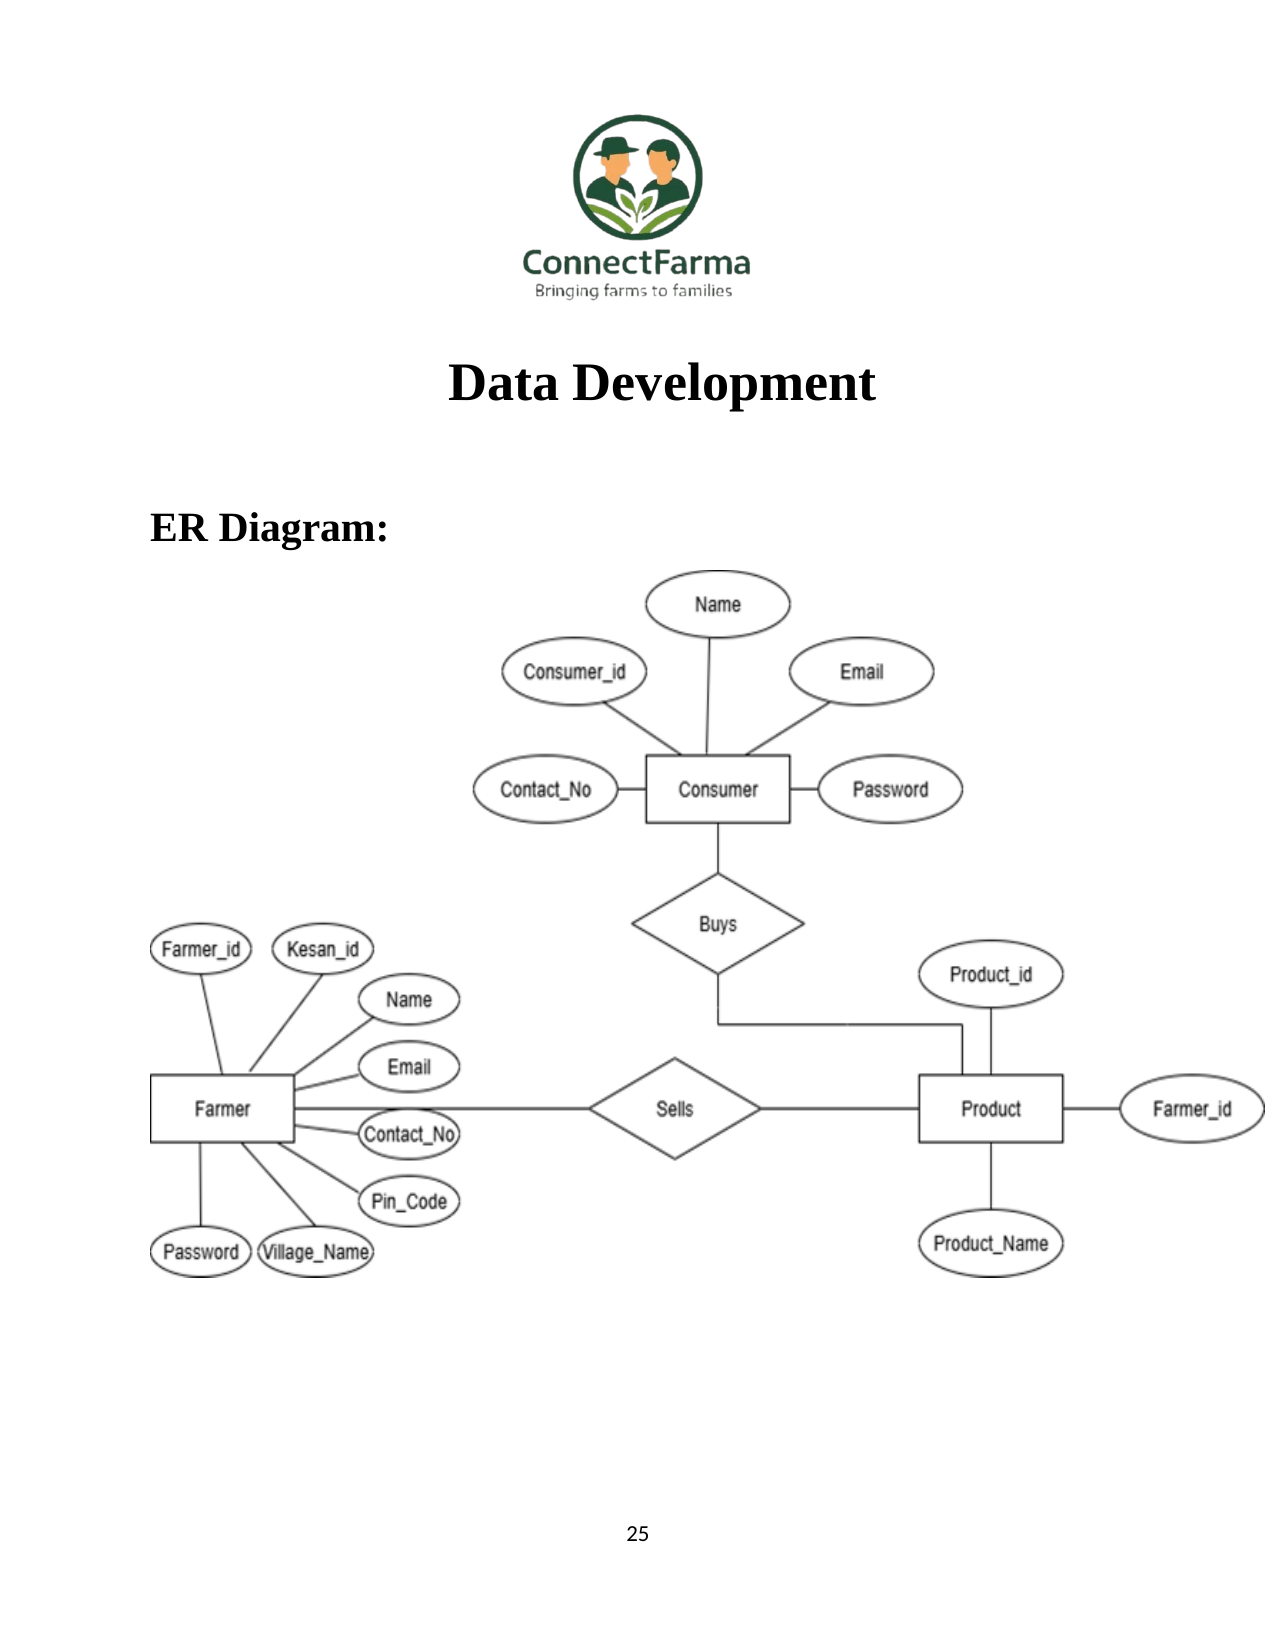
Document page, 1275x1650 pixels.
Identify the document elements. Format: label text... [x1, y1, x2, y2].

text ER Diagram: [150, 502, 1125, 550]
text Data Development [150, 350, 1125, 413]
picture [495, 75, 780, 351]
picture [150, 570, 1265, 1278]
